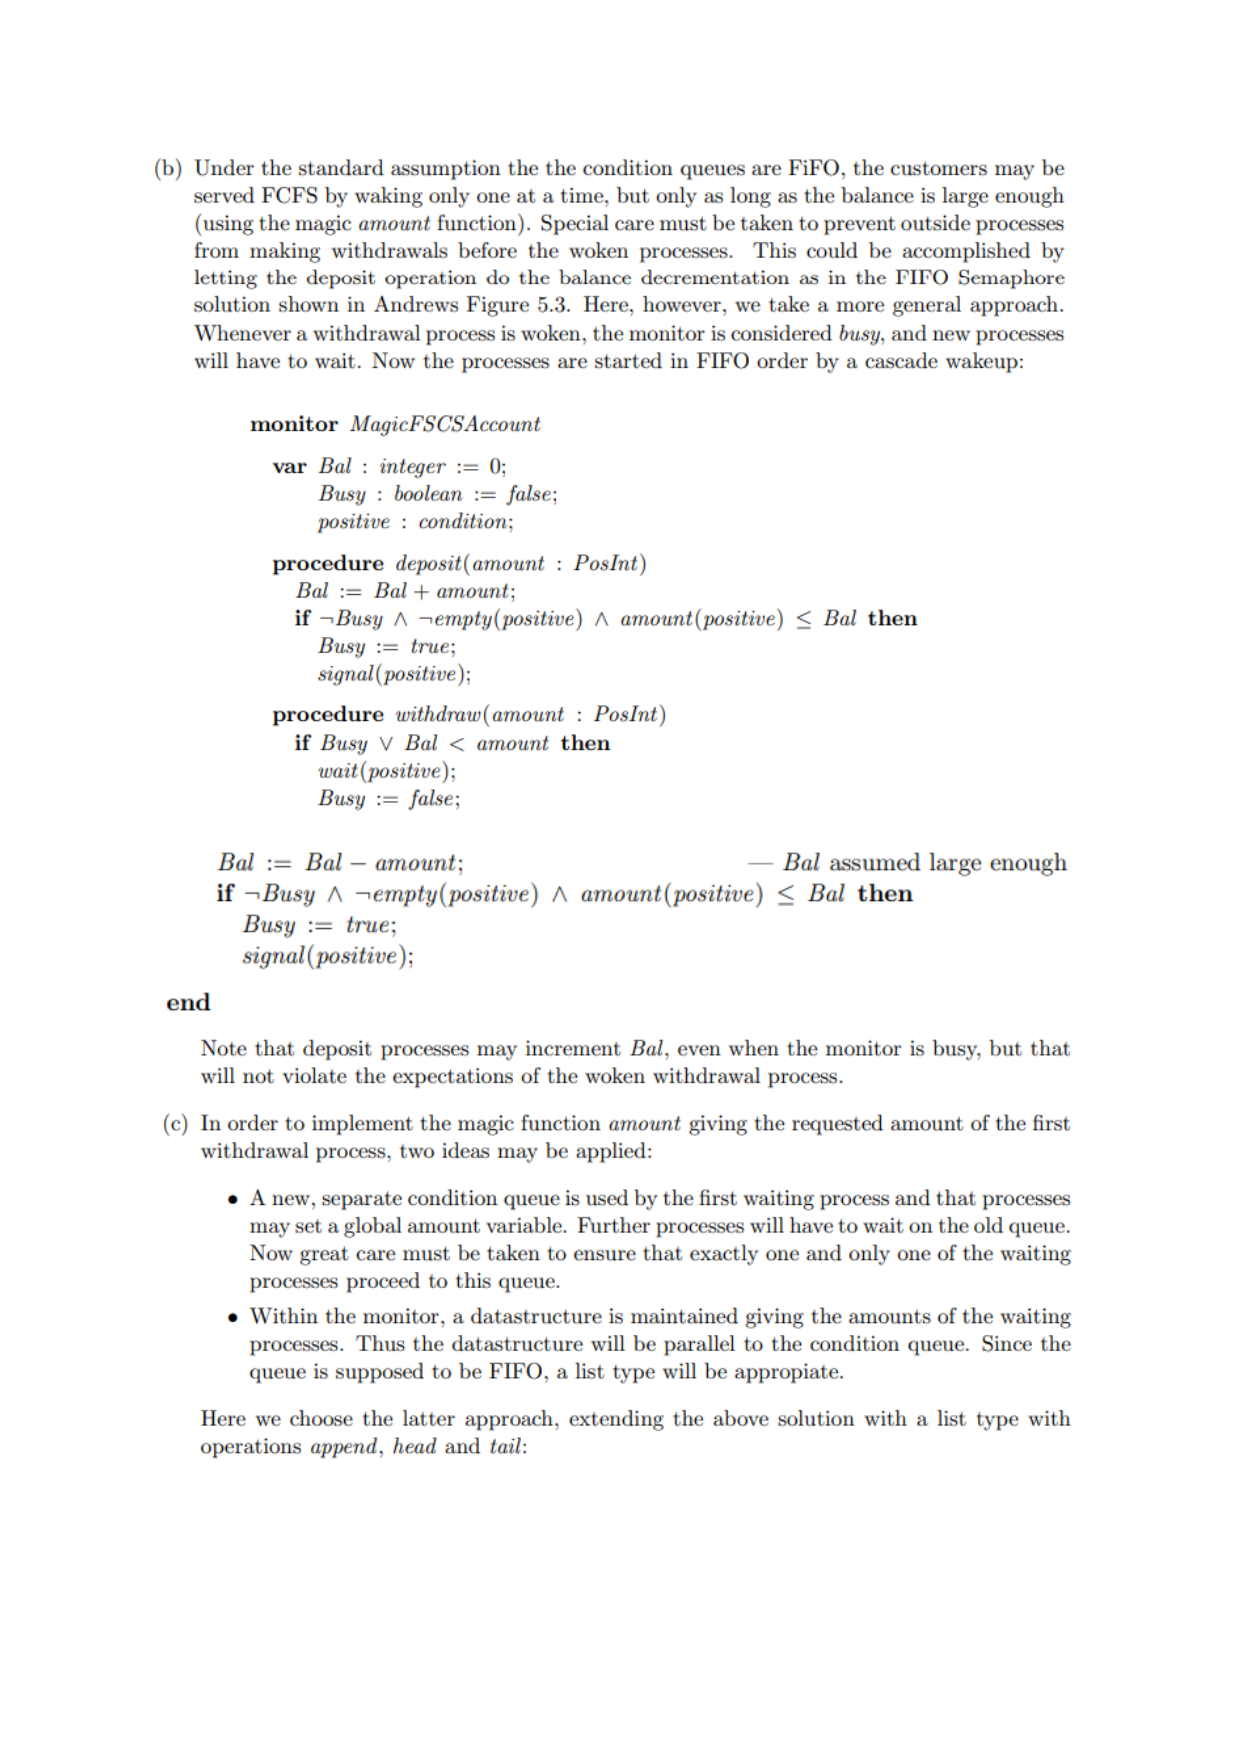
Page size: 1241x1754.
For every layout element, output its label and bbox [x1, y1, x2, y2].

picture [150, 847, 1091, 1015]
picture [150, 1033, 1091, 1460]
picture [150, 150, 1091, 829]
